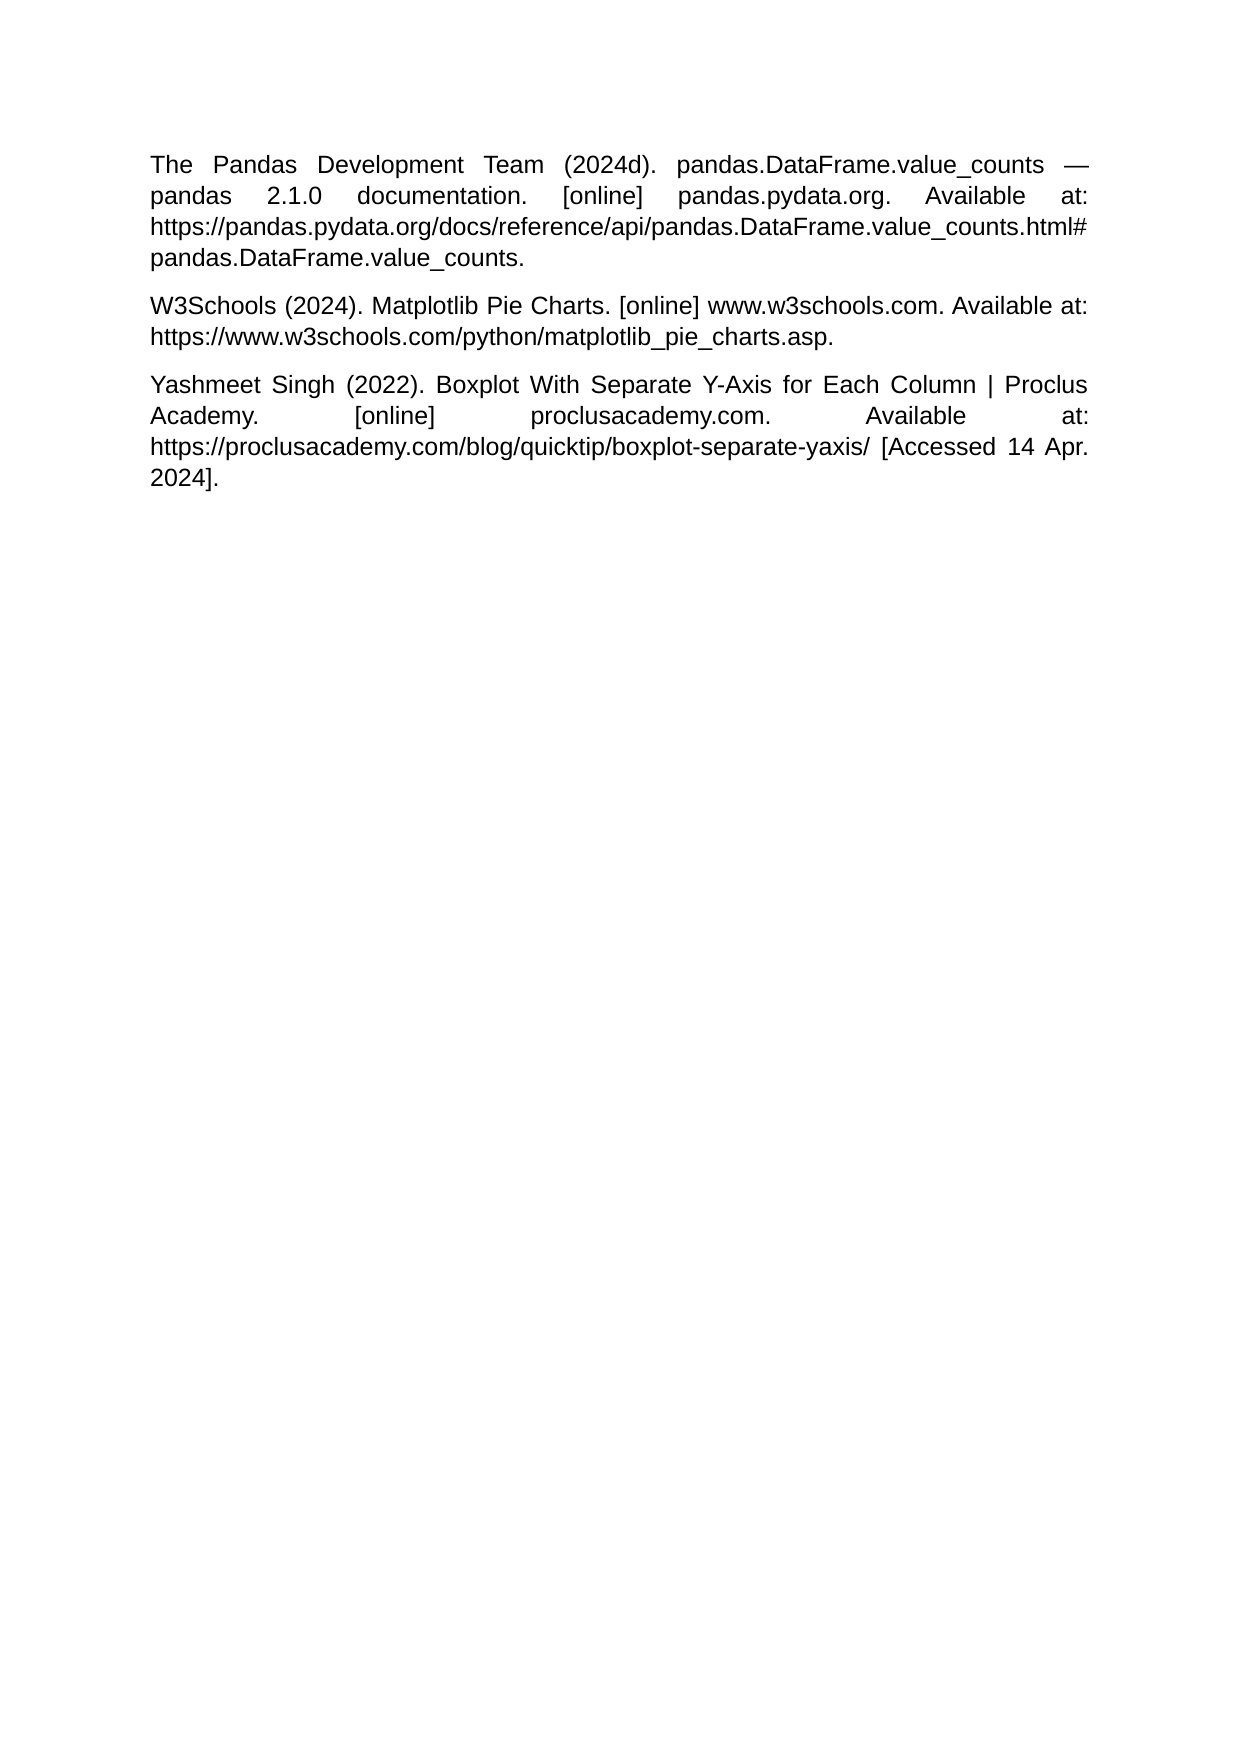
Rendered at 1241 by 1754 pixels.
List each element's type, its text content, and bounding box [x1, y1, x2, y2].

text The Pandas Development Team (2024d). pandas.DataFrame.value_counts — pandas 2.1.0 documentation. [online] pandas.pydata.org. Available at: https://pandas.pydata.org/docs/reference/api/pandas.DataFrame.value_counts.html#pandas.DataFrame.value_counts. [150, 150, 1090, 272]
text Yashmeet Singh (2022). Boxplot With Separate Y-Axis for Each Column | Proclus Academy. [online] proclusacademy.com. Available at: https://proclusacademy.com/blog/quicktip/boxplot-separate-yaxis/ [Accessed 14 Apr. 2024]. [150, 369, 1090, 491]
text W3Schools (2024). Matplotlib Pie Charts. [online] www.w3schools.com. Available at: https://www.w3schools.com/python/matplotlib_pie_charts.asp. [150, 291, 1090, 351]
